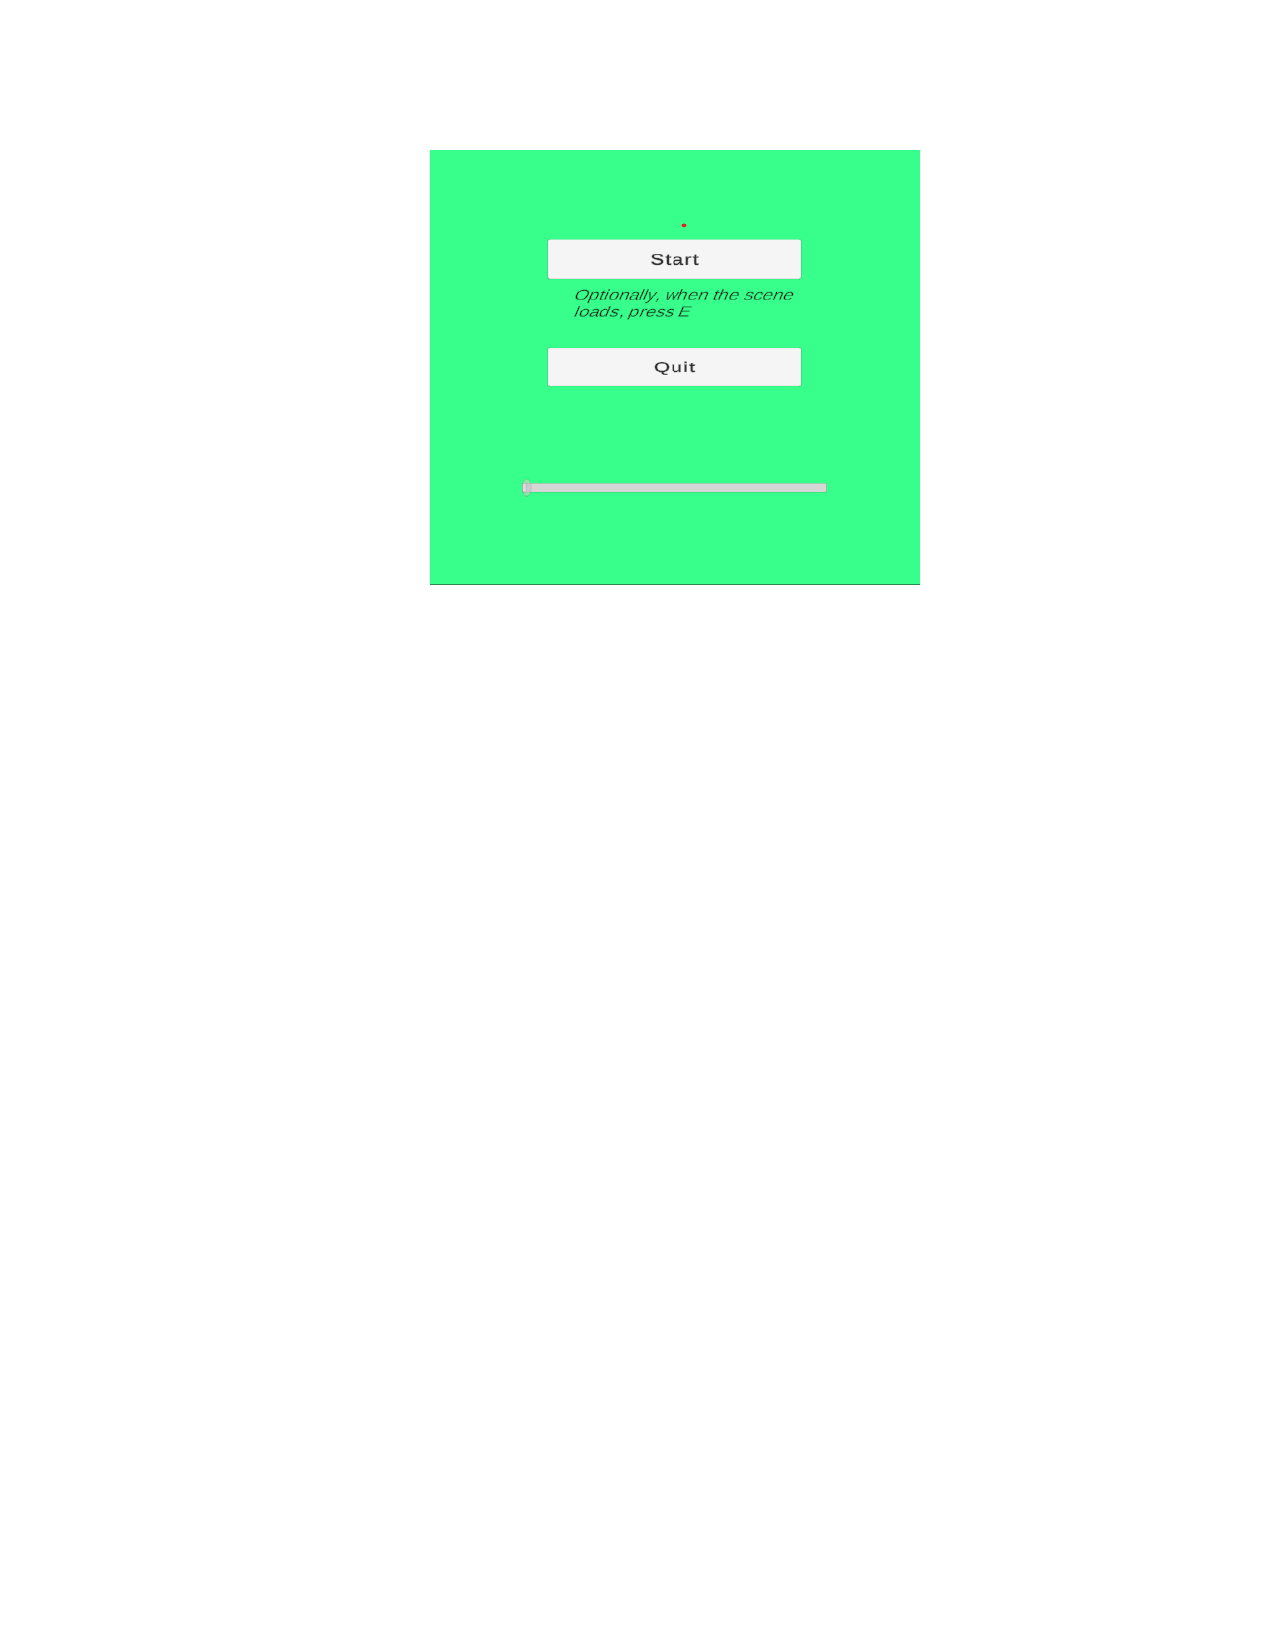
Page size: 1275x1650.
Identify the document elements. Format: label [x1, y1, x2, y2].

picture [429, 150, 921, 585]
